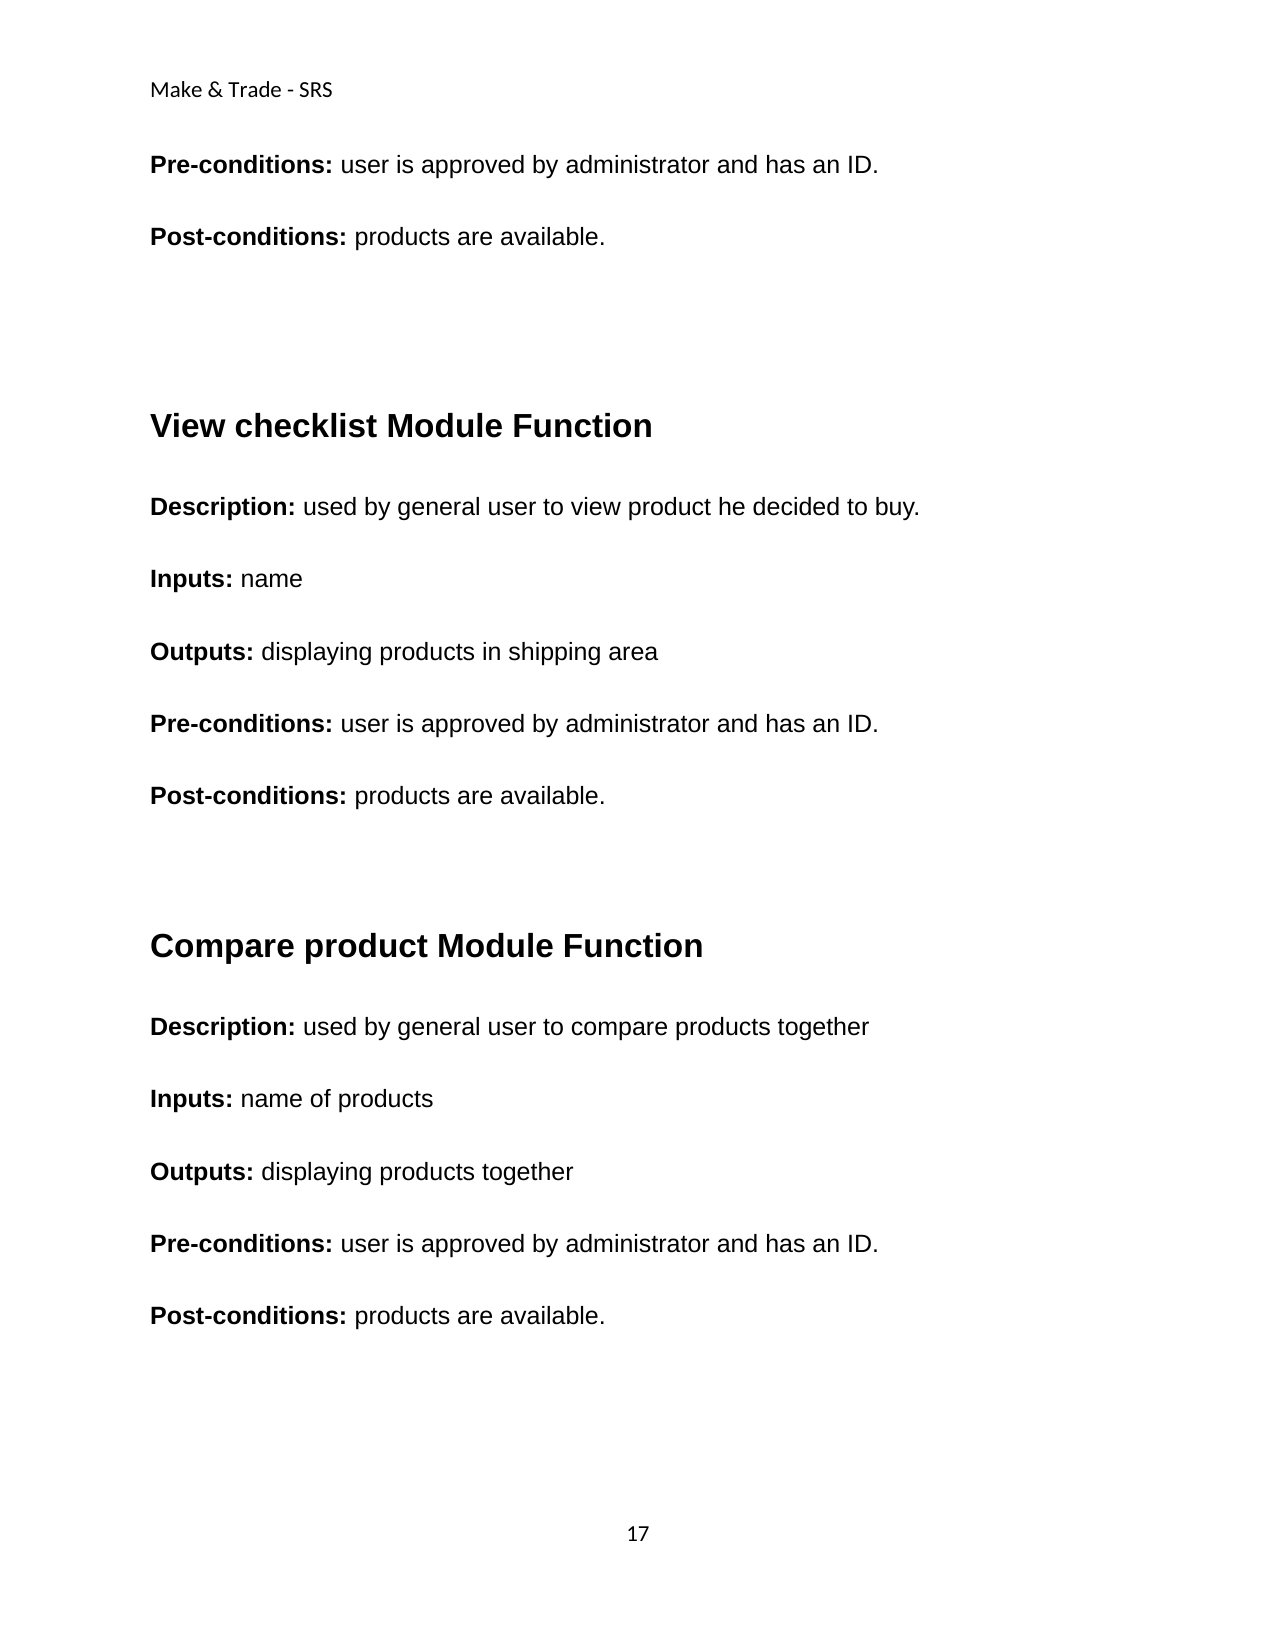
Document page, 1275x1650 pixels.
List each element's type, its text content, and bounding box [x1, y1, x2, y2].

subtitle Description: used by general user to compare products together [150, 1012, 1125, 1040]
subtitle Inputs: name [150, 564, 1125, 593]
subtitle Outputs: displaying products in shipping area [150, 637, 1125, 665]
subtitle Pre-conditions: user is approved by administrator and has an ID. [150, 1229, 1125, 1258]
subtitle Post-conditions: products are available. [150, 781, 1125, 810]
subtitle Post-conditions: products are available. [150, 222, 1125, 251]
subtitle Pre-conditions: user is approved by administrator and has an ID. [150, 150, 1125, 179]
subtitle Inputs: name of products [150, 1084, 1125, 1113]
subtitle Pre-conditions: user is approved by administrator and has an ID. [150, 709, 1125, 738]
subtitle View checklist Module Function [150, 406, 1125, 445]
subtitle Compare product Module Function [150, 926, 1125, 964]
subtitle Description: used by general user to view product he decided to buy. [150, 492, 1125, 521]
subtitle Outputs: displaying products together [150, 1156, 1125, 1185]
subtitle Post-conditions: products are available. [150, 1301, 1125, 1330]
